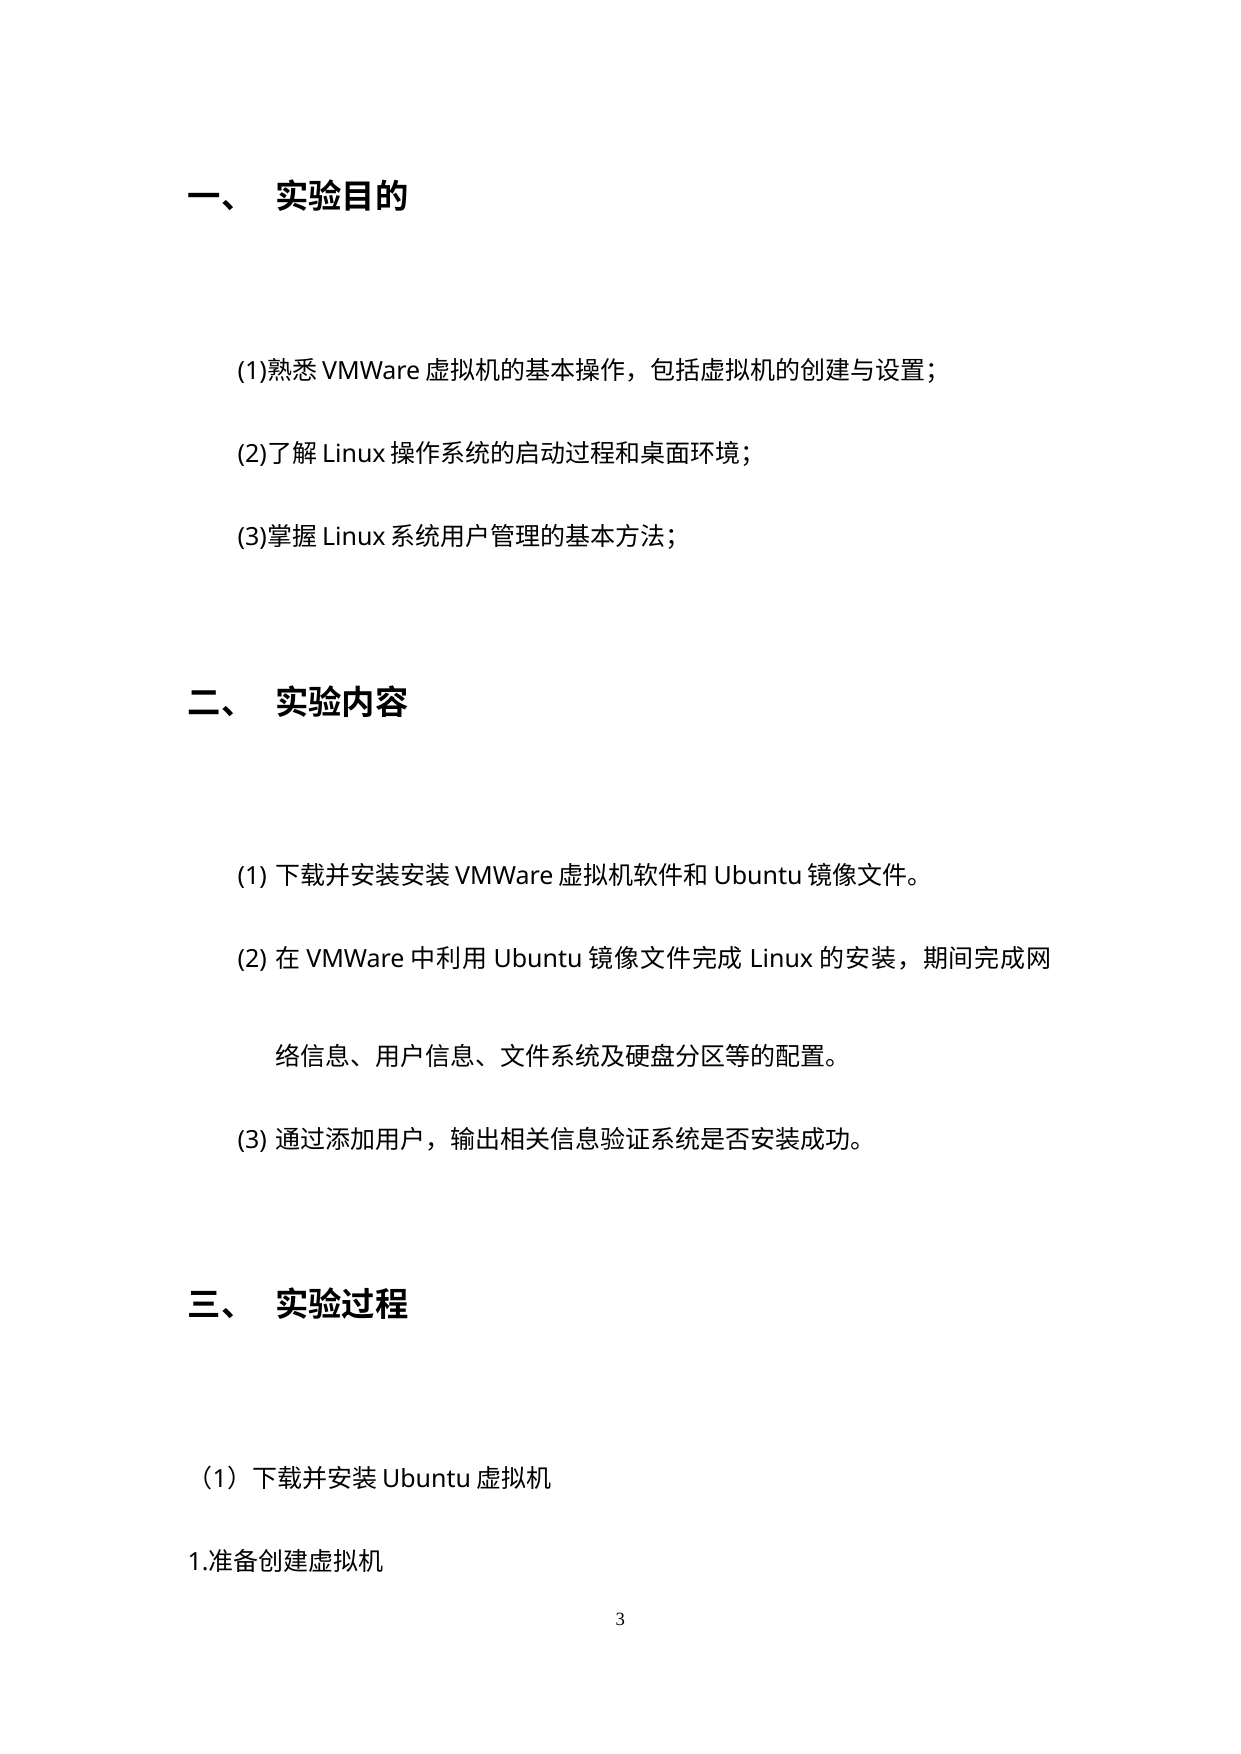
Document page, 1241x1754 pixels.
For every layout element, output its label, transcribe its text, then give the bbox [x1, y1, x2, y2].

text (2)了解Linux操作系统的启动过程和桌面环境； [187, 419, 1053, 484]
list 在VMWare中利用Ubuntu镜像文件完成Linux的安装，期间完成网络信息、用户信息、文件系统及硬盘分区等的配置。 [237, 924, 1053, 1087]
list 实验过程 [187, 1270, 1053, 1335]
text 1.准备创建虚拟机 [187, 1527, 1053, 1592]
text (3)掌握Linux系统用户管理的基本方法； [187, 502, 1053, 567]
list 下载并安装安装VMWare虚拟机软件和Ubuntu镜像文件。 [237, 841, 1053, 906]
list 实验内容 [187, 667, 1053, 732]
text （1）下载并安装Ubuntu虚拟机 [187, 1444, 1053, 1509]
list 通过添加用户，输出相关信息验证系统是否安装成功。 [237, 1105, 1053, 1170]
list 实验目的 [187, 162, 1053, 227]
text (1)熟悉VMWare虚拟机的基本操作，包括虚拟机的创建与设置； [187, 336, 1053, 401]
